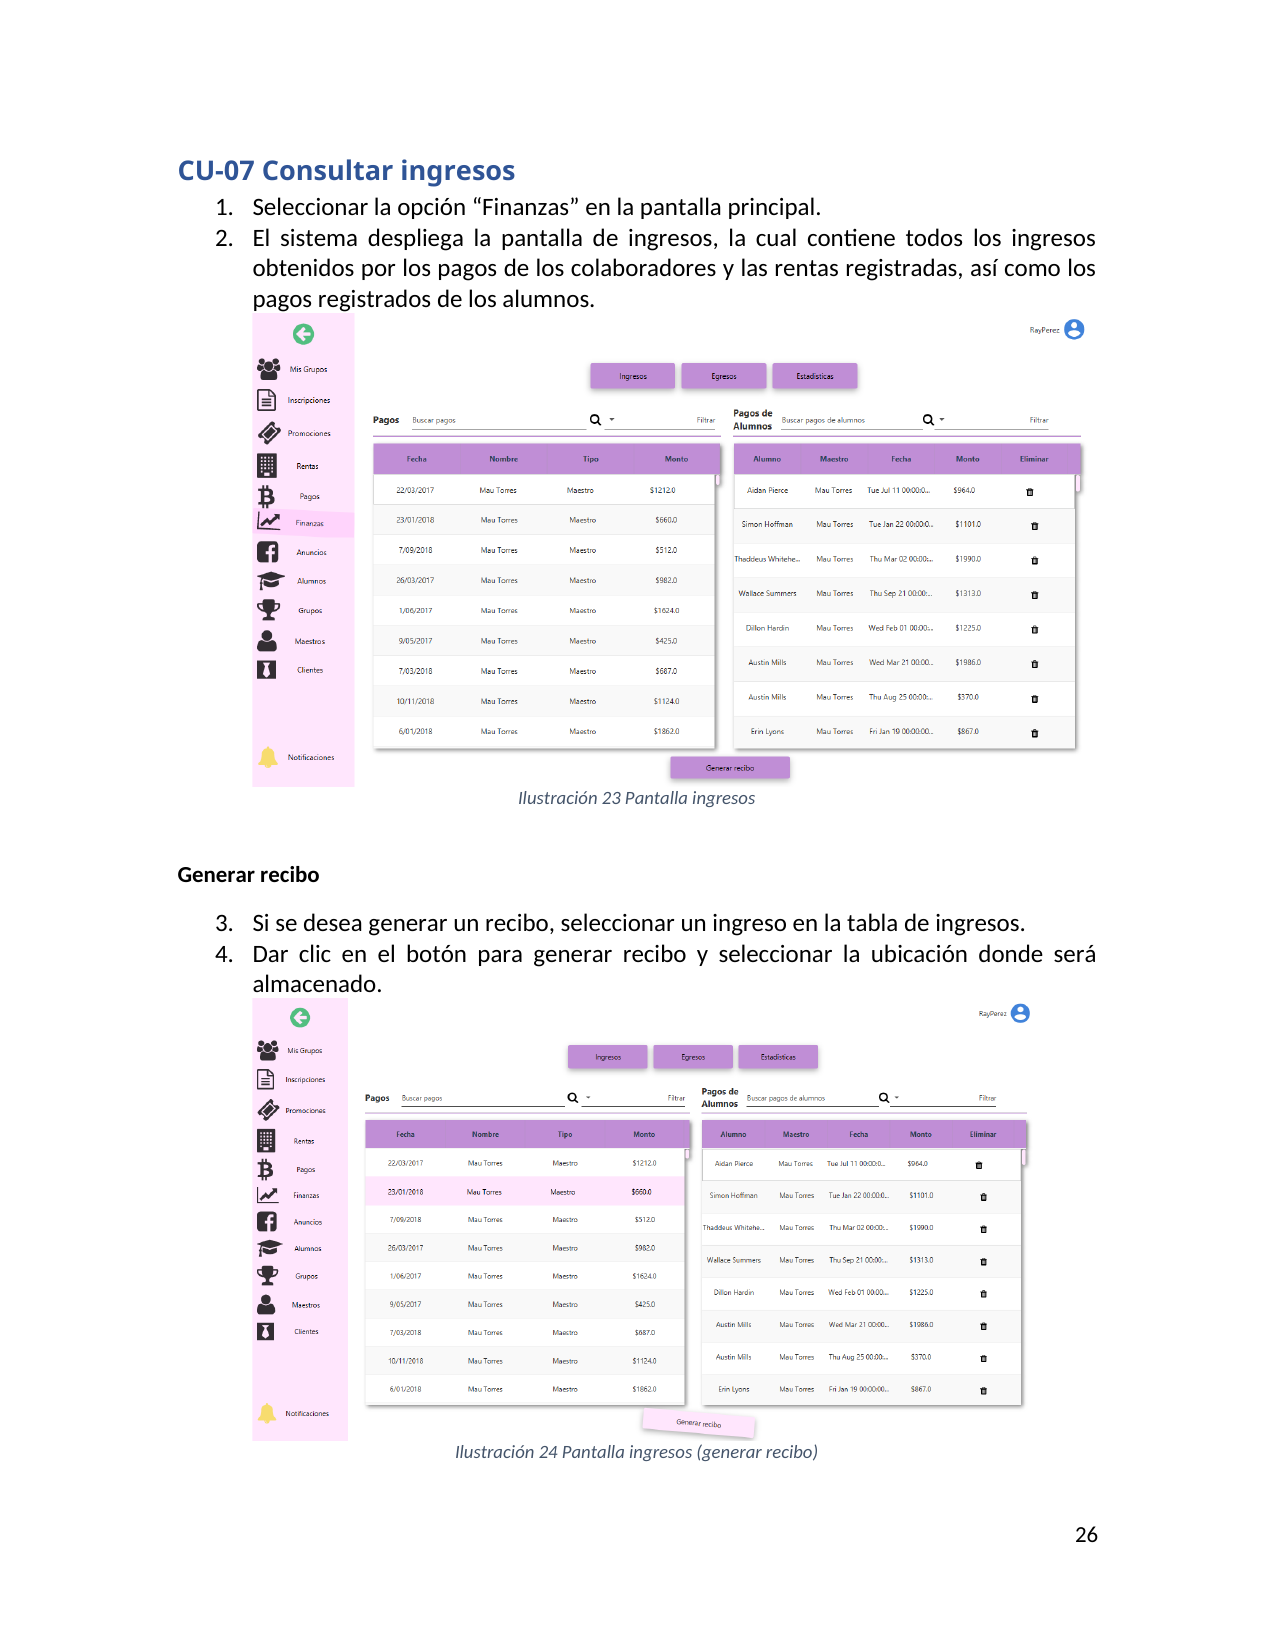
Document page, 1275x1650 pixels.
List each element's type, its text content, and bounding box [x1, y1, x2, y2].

picture [252, 998, 1038, 1441]
text Ilustración 23 Pantalla ingresos [177, 786, 1098, 809]
list Seleccionar la opción “Finanzas” en la pantalla principal. [215, 192, 1098, 222]
list Dar clic en el botón para generar recibo y seleccionar la ubicación donde será almacenado. [215, 938, 1098, 999]
text Generar recibo [177, 861, 1098, 888]
text Ilustración 24 Pantalla ingresos (generar recibo) [177, 1440, 1098, 1463]
picture [252, 313, 1093, 787]
subtitle CU-07 Consultar ingresos [177, 152, 1098, 189]
list Si se desea generar un recibo, seleccionar un ingreso en la tabla de ingresos. [215, 907, 1098, 938]
list El sistema despliega la pantalla de ingresos, la cual contiene todos los ingresos obtenidos por los pagos de los colaboradores y las rentas registradas, así como los pagos registrados de los alumnos. [215, 222, 1098, 314]
